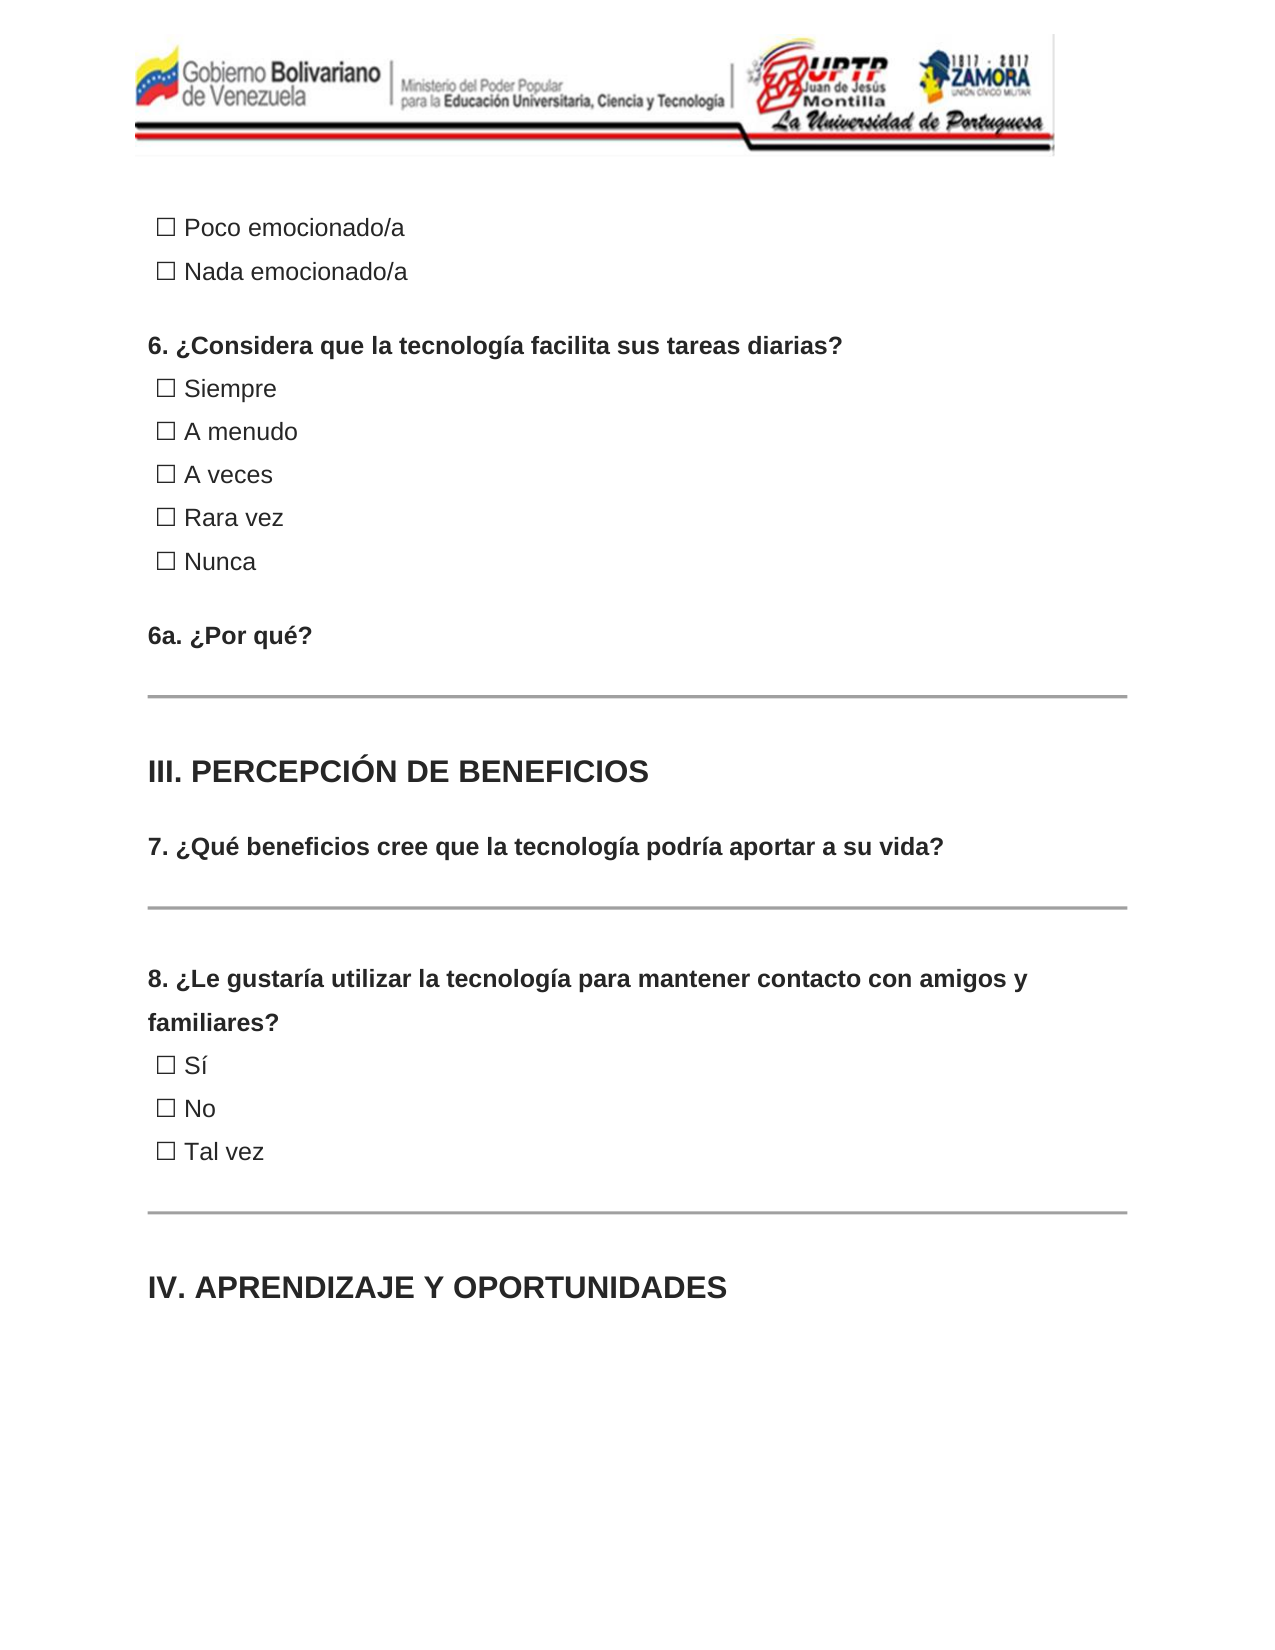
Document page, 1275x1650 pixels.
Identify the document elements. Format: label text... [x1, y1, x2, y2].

text 6. ¿Considera que la tecnología facilita sus tareas diarias? ☐ Siempre ☐ A menudo ☐ A veces ☐ Rara vez ☐ Nunca [148, 331, 1127, 575]
text 8. ¿Le gustaría utilizar la tecnología para mantener contacto con amigos y familiares? ☐ Sí ☐ No ☐ Tal vez [148, 964, 1127, 1166]
text 6a. ¿Por qué? [148, 621, 1127, 649]
text 7. ¿Qué beneficios cree que la tecnología podría aportar a su vida? [148, 832, 1127, 861]
text IV. APRENDIZAJE Y OPORTUNIDADES [148, 1269, 1127, 1305]
text III. PERCEPCIÓN DE BENEFICIOS [148, 753, 1127, 789]
picture [135, 34, 1056, 158]
